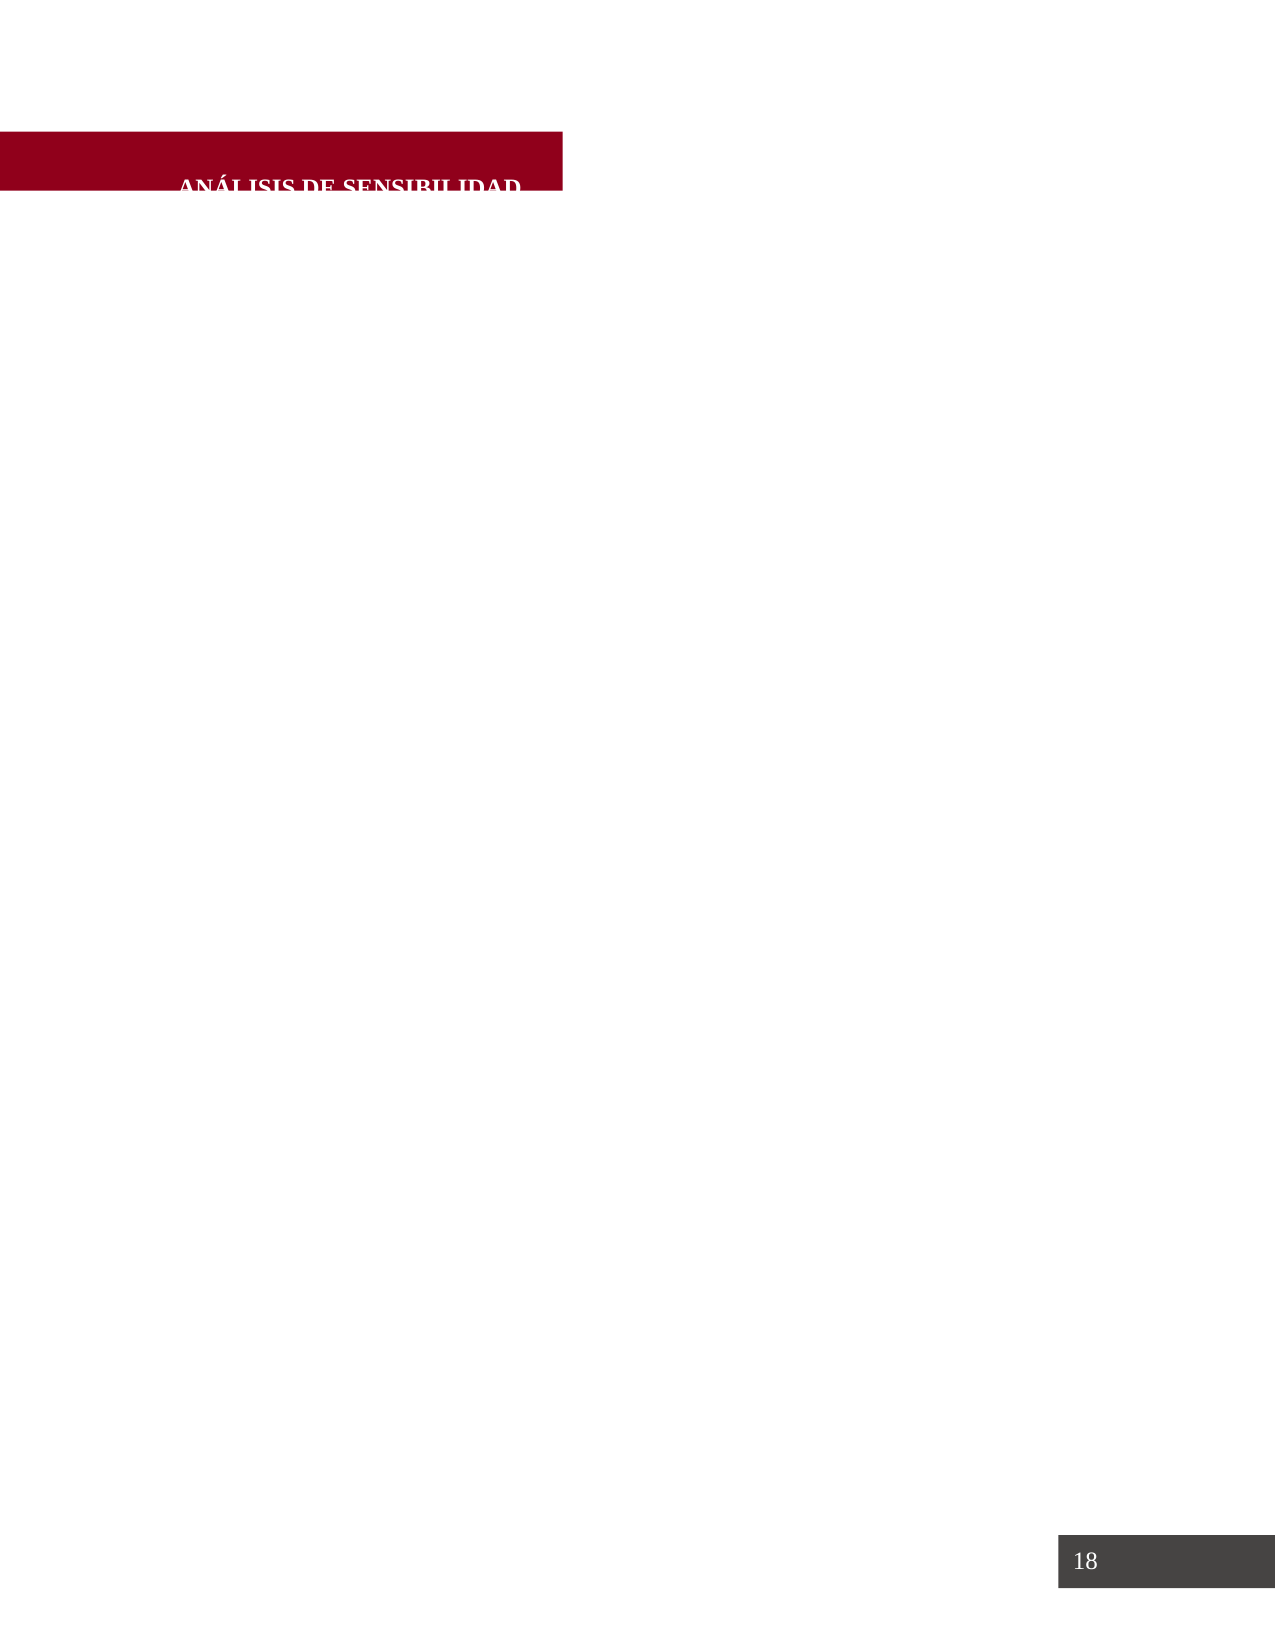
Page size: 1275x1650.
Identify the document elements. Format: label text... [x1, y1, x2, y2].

subtitle ANÁLISIS DE SENSIBILIDAD [177, 173, 1098, 201]
